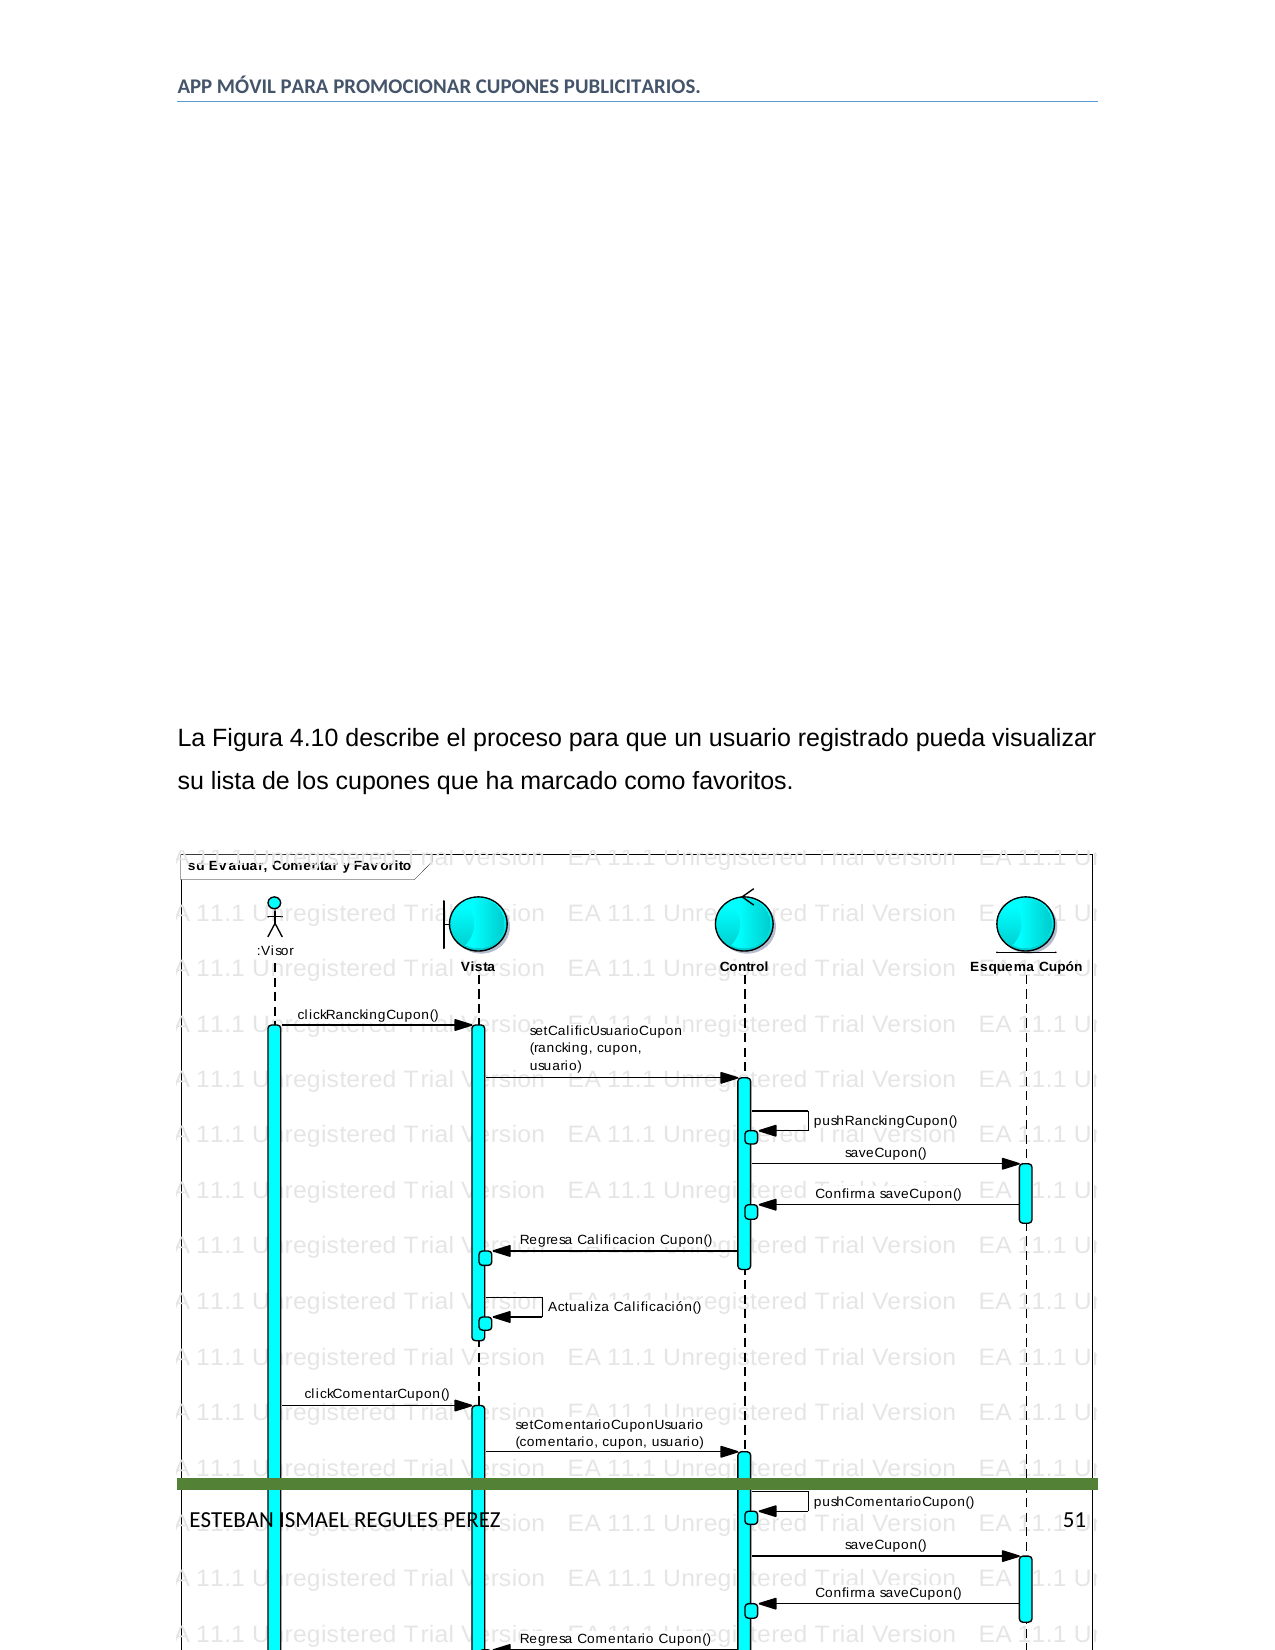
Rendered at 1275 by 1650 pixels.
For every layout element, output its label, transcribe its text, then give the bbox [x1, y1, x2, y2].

text La Figura 4.10 describe el proceso para que un usuario registrado pueda visualizar su lista de los cupones que ha marcado como favoritos. [177, 723, 1098, 795]
